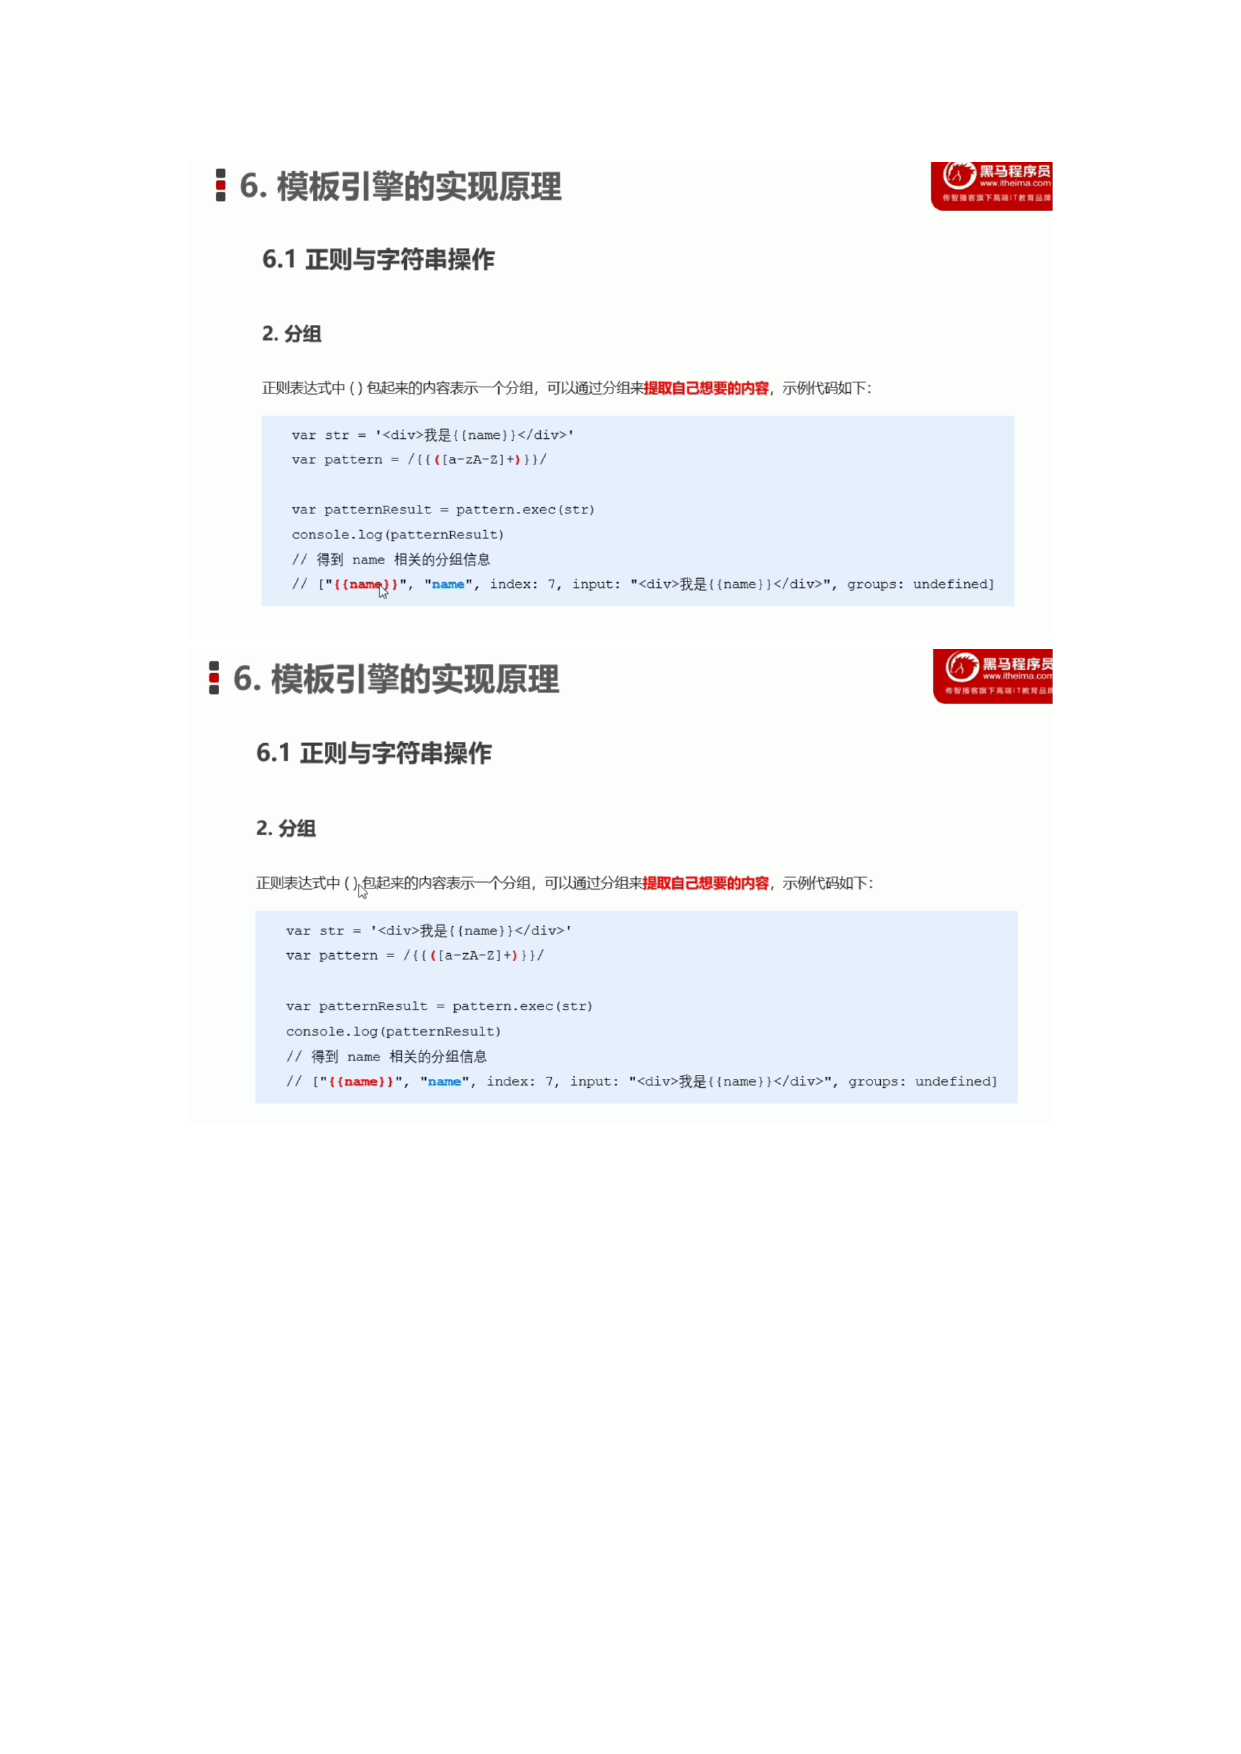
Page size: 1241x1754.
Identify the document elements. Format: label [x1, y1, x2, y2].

picture [187, 162, 1053, 638]
picture [187, 649, 1053, 1123]
